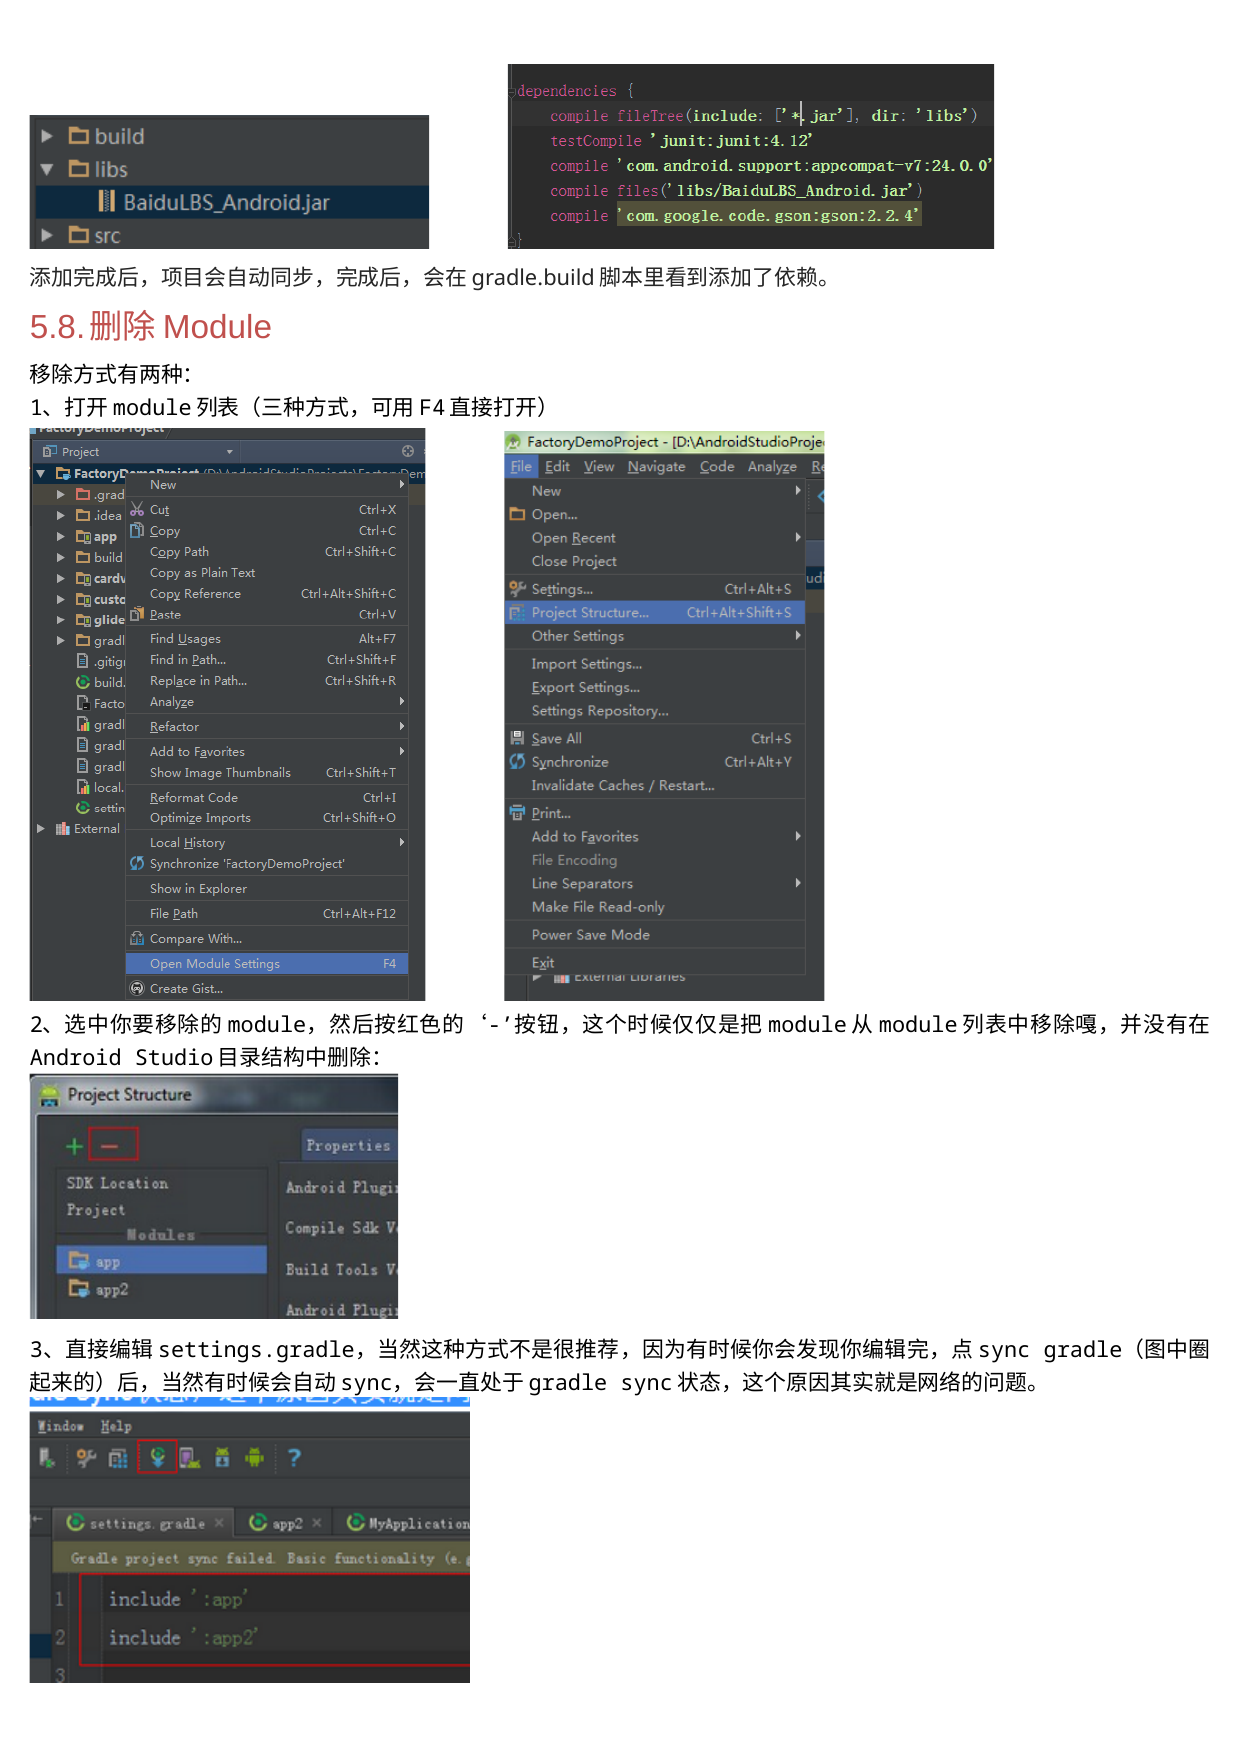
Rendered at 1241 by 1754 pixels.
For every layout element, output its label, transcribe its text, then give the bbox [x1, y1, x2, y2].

list 打开module列表（三种方式，可用F4直接打开） [29, 389, 1211, 422]
picture [29, 1397, 470, 1683]
picture [29, 1072, 399, 1319]
list 选中你要移除的module，然后按红色的‘-’按钮，这个时候仅仅是把module从module列表中移除嘎，并没有在Android Studio目录结构中删除： [29, 1007, 1211, 1072]
picture [29, 115, 430, 249]
subtitle 删除Module [29, 292, 1211, 357]
list 添加完成后，项目会自动同步，完成后，会在gradle.build脚本里看到添加了依赖。 [29, 259, 1211, 292]
picture [507, 64, 995, 249]
picture [504, 431, 825, 1001]
text 3、直接编辑settings.gradle，当然这种方式不是很推荐，因为有时候你会发现你编辑完，点sync gradle（图中圈起来的）后，当然有时候会自动sync，会一直处于gradle sync状态，这个原因其实就是网络的问题。 [29, 1332, 1211, 1397]
text 移除方式有两种： [29, 357, 1211, 389]
picture [29, 428, 426, 1001]
